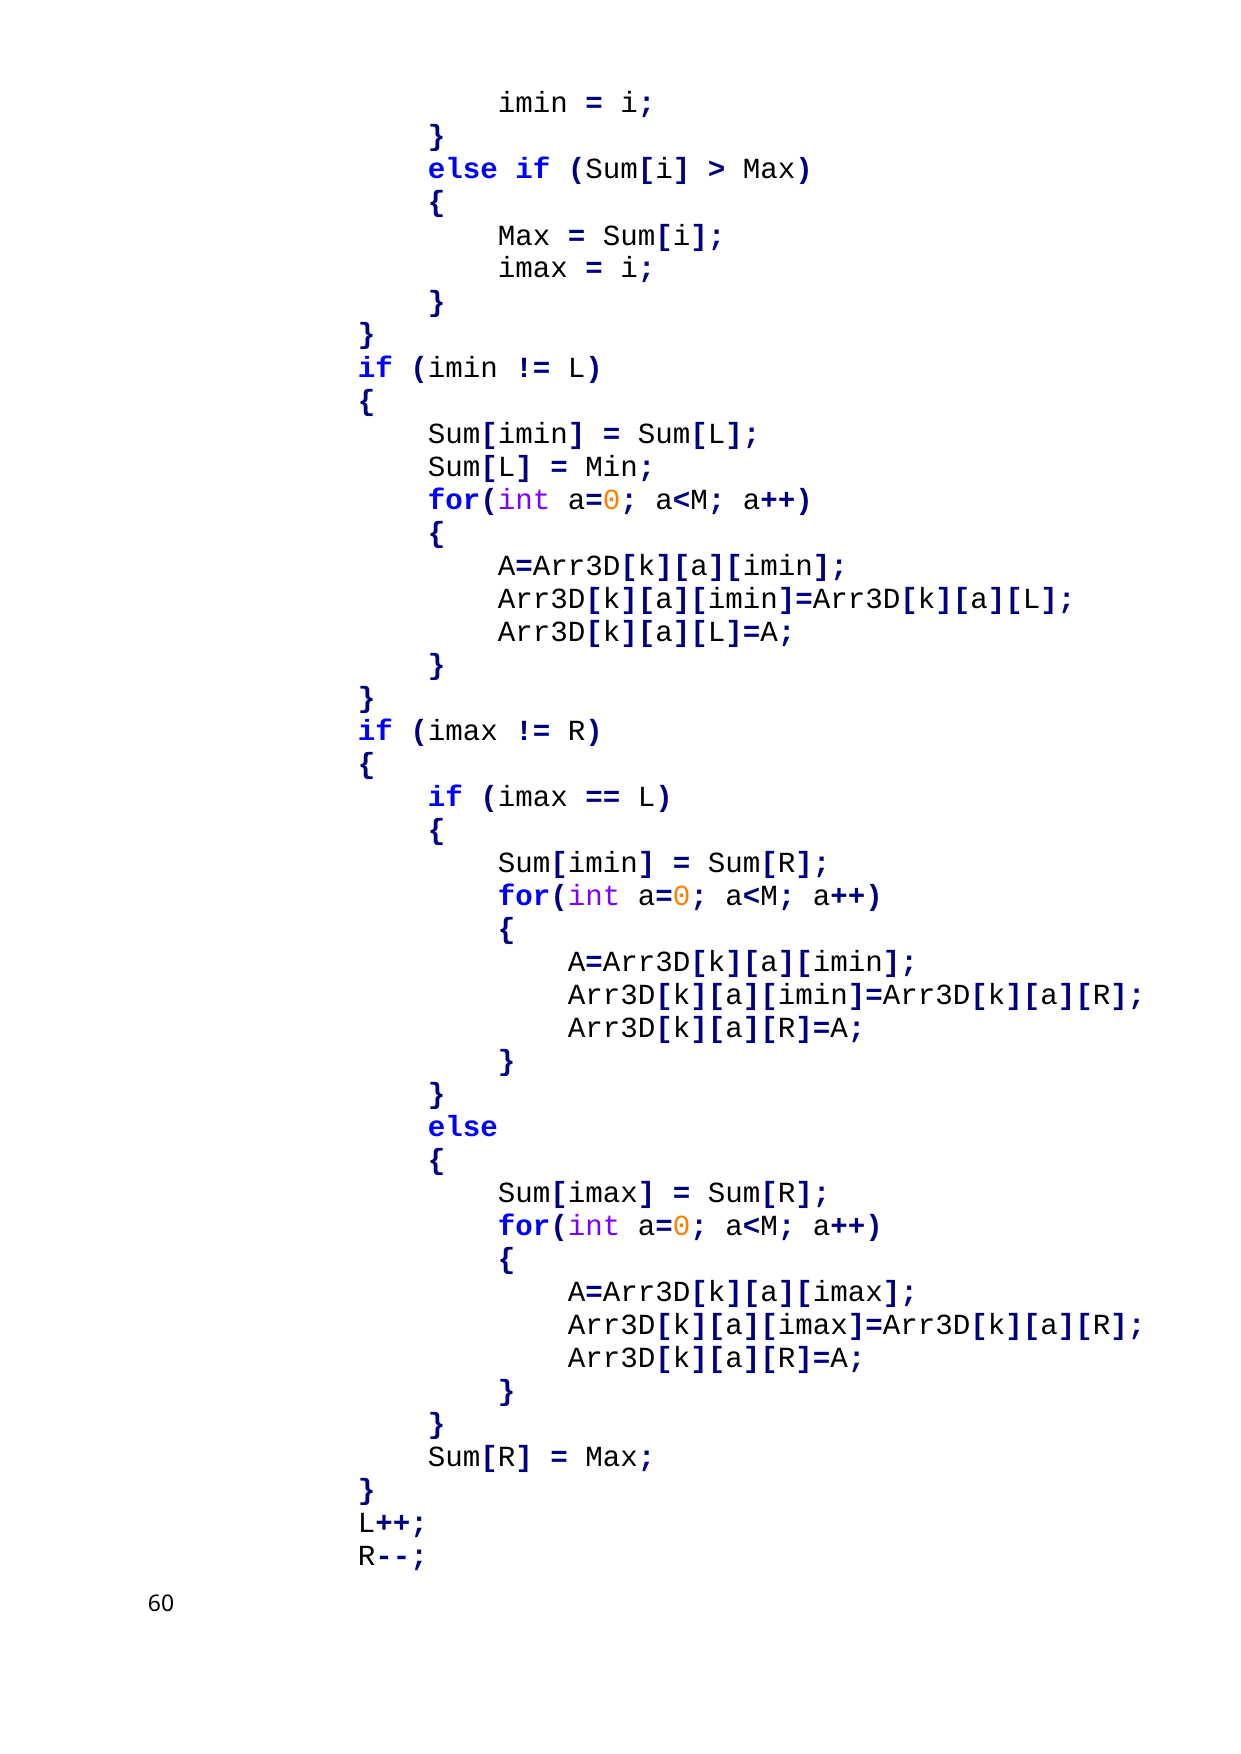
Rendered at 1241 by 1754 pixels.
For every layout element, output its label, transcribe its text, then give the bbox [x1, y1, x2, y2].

text { [148, 1145, 1152, 1178]
text Arr3D[k][a][imin]=Arr3D[k][a][L]; [148, 584, 1152, 617]
text } [148, 1376, 1152, 1409]
text A=Arr3D[k][a][imin]; [148, 947, 1152, 980]
text { [148, 188, 1152, 221]
text } [148, 287, 1152, 320]
text } [148, 1046, 1152, 1079]
text } [148, 650, 1152, 683]
text Arr3D[k][a][R]=A; [148, 1343, 1152, 1376]
text else if (Sum[i] > Max) [148, 154, 1152, 188]
text } [148, 1475, 1152, 1508]
text Arr3D[k][a][L]=A; [148, 617, 1152, 650]
text for(int a=0; a<M; a++) [148, 881, 1152, 914]
text Arr3D[k][a][R]=A; [148, 1013, 1152, 1046]
text L++; [148, 1508, 1152, 1541]
text Sum[imax] = Sum[R]; [148, 1178, 1152, 1211]
text Sum[imin] = Sum[L]; [148, 419, 1152, 452]
text } [148, 1079, 1152, 1112]
text { [148, 815, 1152, 848]
text } [148, 122, 1152, 154]
text Max = Sum[i]; [148, 221, 1152, 254]
text { [148, 914, 1152, 947]
text A=Arr3D[k][a][imax]; [148, 1277, 1152, 1310]
text for(int a=0; a<M; a++) [148, 1211, 1152, 1244]
text for(int a=0; a<M; a++) [148, 485, 1152, 518]
text Sum[L] = Min; [148, 452, 1152, 485]
text { [148, 386, 1152, 419]
text { [148, 1244, 1152, 1277]
text else [148, 1112, 1152, 1145]
text Sum[imin] = Sum[R]; [148, 848, 1152, 881]
text A=Arr3D[k][a][imin]; [148, 551, 1152, 584]
text { [148, 749, 1152, 782]
text if (imax != R) [148, 716, 1152, 749]
text imax = i; [148, 254, 1152, 287]
text } [148, 320, 1152, 353]
text Sum[R] = Max; [148, 1442, 1152, 1475]
text if (imax == L) [148, 782, 1152, 815]
text if (imin != L) [148, 353, 1152, 386]
text R--; [148, 1541, 1152, 1574]
text } [148, 1409, 1152, 1442]
text Arr3D[k][a][imin]=Arr3D[k][a][R]; [148, 980, 1152, 1013]
text } [148, 683, 1152, 716]
text Arr3D[k][a][imax]=Arr3D[k][a][R]; [148, 1310, 1152, 1343]
text { [148, 518, 1152, 551]
text imin = i; [148, 88, 1152, 122]
